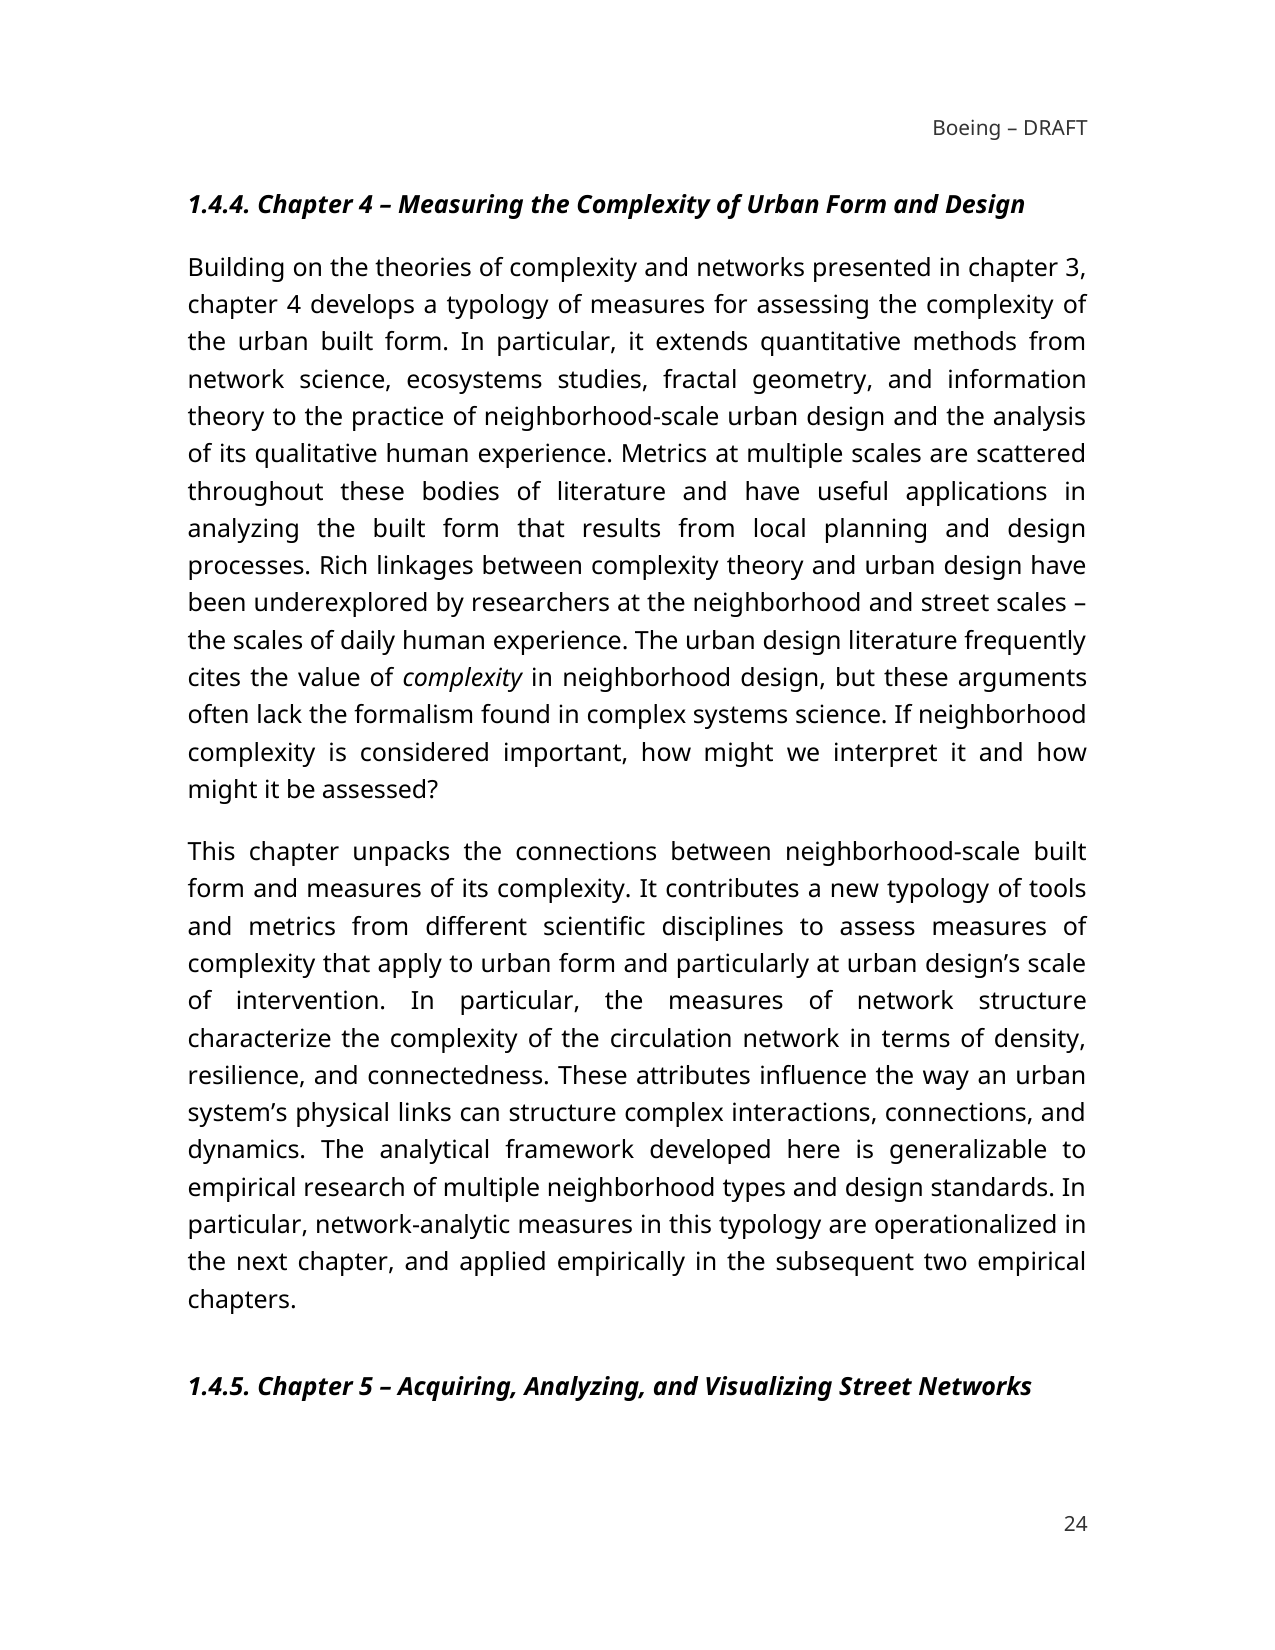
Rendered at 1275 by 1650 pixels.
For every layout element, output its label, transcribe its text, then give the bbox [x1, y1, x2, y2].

subtitle Chapter 5 – Acquiring, Analyzing, and Visualizing Street Networks [187, 1369, 1087, 1403]
subtitle Chapter 4 – Measuring the Complexity of Urban Form and Design [187, 187, 1087, 221]
text Building on the theories of complexity and networks presented in chapter 3, chapter 4 develops a typology of measures for assessing the complexity of the urban built form. In particular, it extends quantitative methods from network science, ecosystems studies, fractal geometry, and information theory to the practice of neighborhood-scale urban design and the analysis of its qualitative human experience. Metrics at multiple scales are scattered throughout these bodies of literature and have useful applications in analyzing the built form that results from local planning and design processes. Rich linkages between complexity theory and urban design have been underexplored by researchers at the neighborhood and street scales – the scales of daily human experience. The urban design literature frequently cites the value of complexity in neighborhood design, but these arguments often lack the formalism found in complex systems science. If neighborhood complexity is considered important, how might we interpret it and how might it be assessed? [187, 250, 1087, 806]
text This chapter unpacks the connections between neighborhood-scale built form and measures of its complexity. It contributes a new typology of tools and metrics from different scientific disciplines to assess measures of complexity that apply to urban form and particularly at urban design’s scale of intervention. In particular, the measures of network structure characterize the complexity of the circulation network in terms of density, resilience, and connectedness. These attributes influence the way an urban system’s physical links can structure complex interactions, connections, and dynamics. The analytical framework developed here is generalizable to empirical research of multiple neighborhood types and design standards. In particular, network-analytic measures in this typology are operationalized in the next chapter, and applied empirically in the subsequent two empirical chapters. [187, 834, 1087, 1316]
